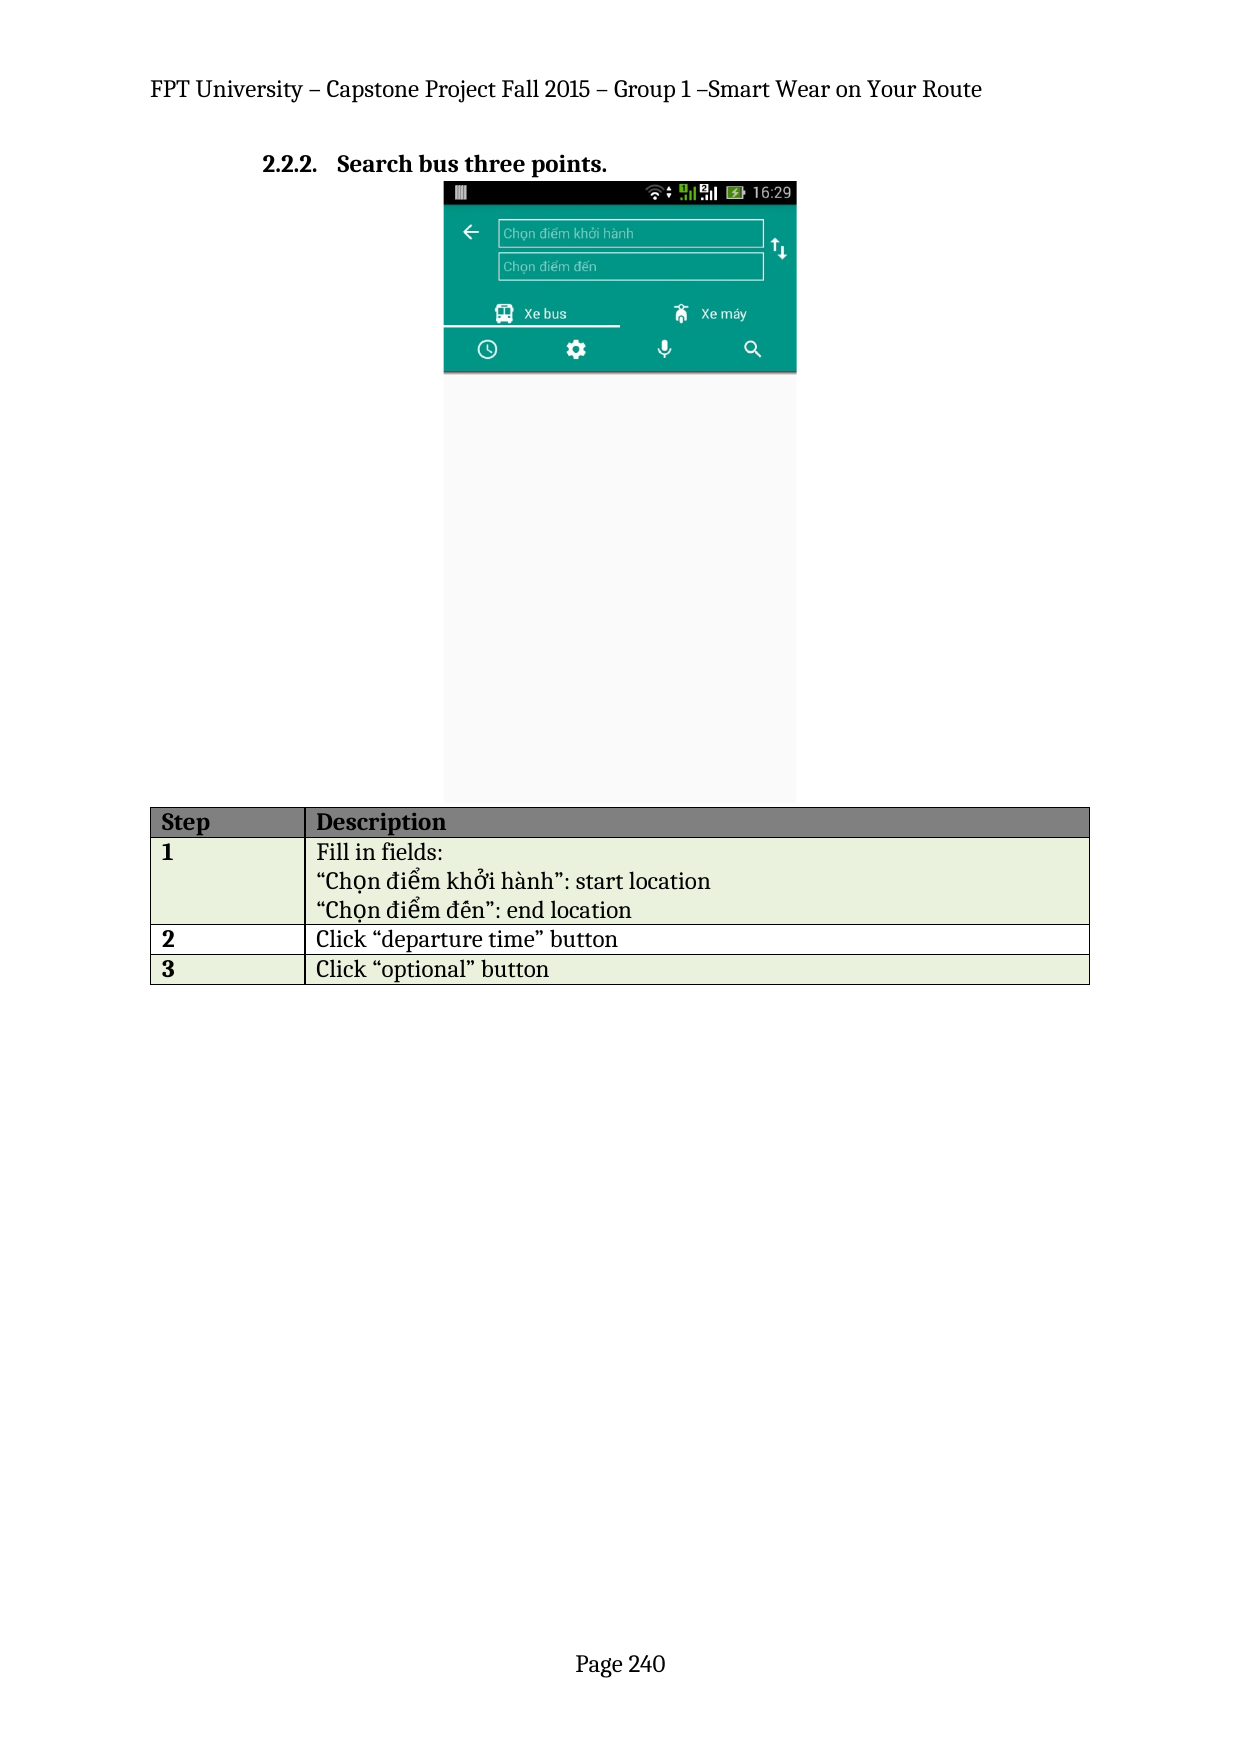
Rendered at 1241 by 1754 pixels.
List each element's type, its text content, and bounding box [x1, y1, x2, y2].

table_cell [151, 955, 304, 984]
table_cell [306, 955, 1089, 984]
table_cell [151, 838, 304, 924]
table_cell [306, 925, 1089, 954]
picture [443, 181, 797, 803]
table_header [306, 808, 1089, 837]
subtitle Search bus three points. [262, 150, 1090, 179]
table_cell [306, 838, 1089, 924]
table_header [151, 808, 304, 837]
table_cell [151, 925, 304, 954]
